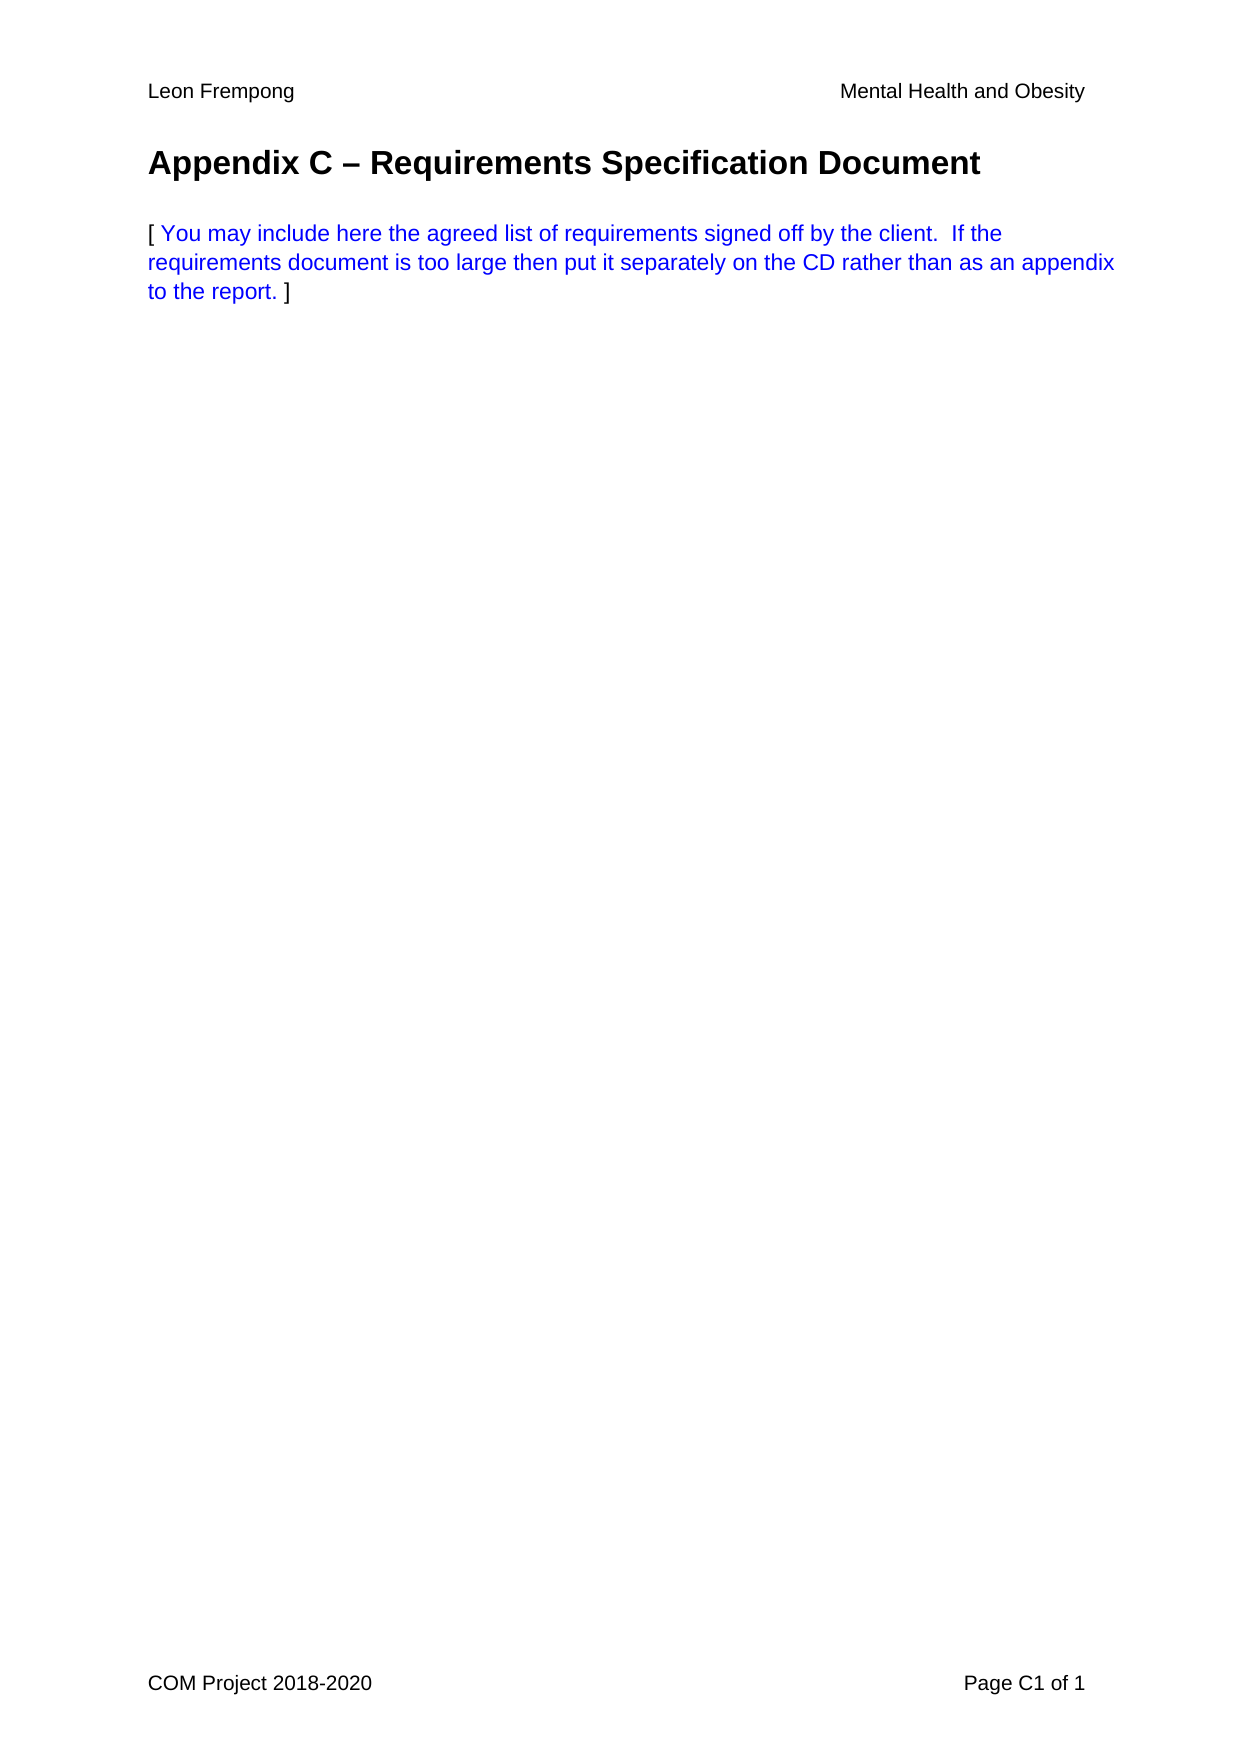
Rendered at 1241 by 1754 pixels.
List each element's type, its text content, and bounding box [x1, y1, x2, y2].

text [ You may include here the agreed list of requirements signed off by the client. If the requirements document is too large then put it separately on the CD rather than as an appendix to the report. ] [148, 217, 1122, 304]
subtitle Appendix C – Requirements Specification Document [148, 143, 1122, 182]
